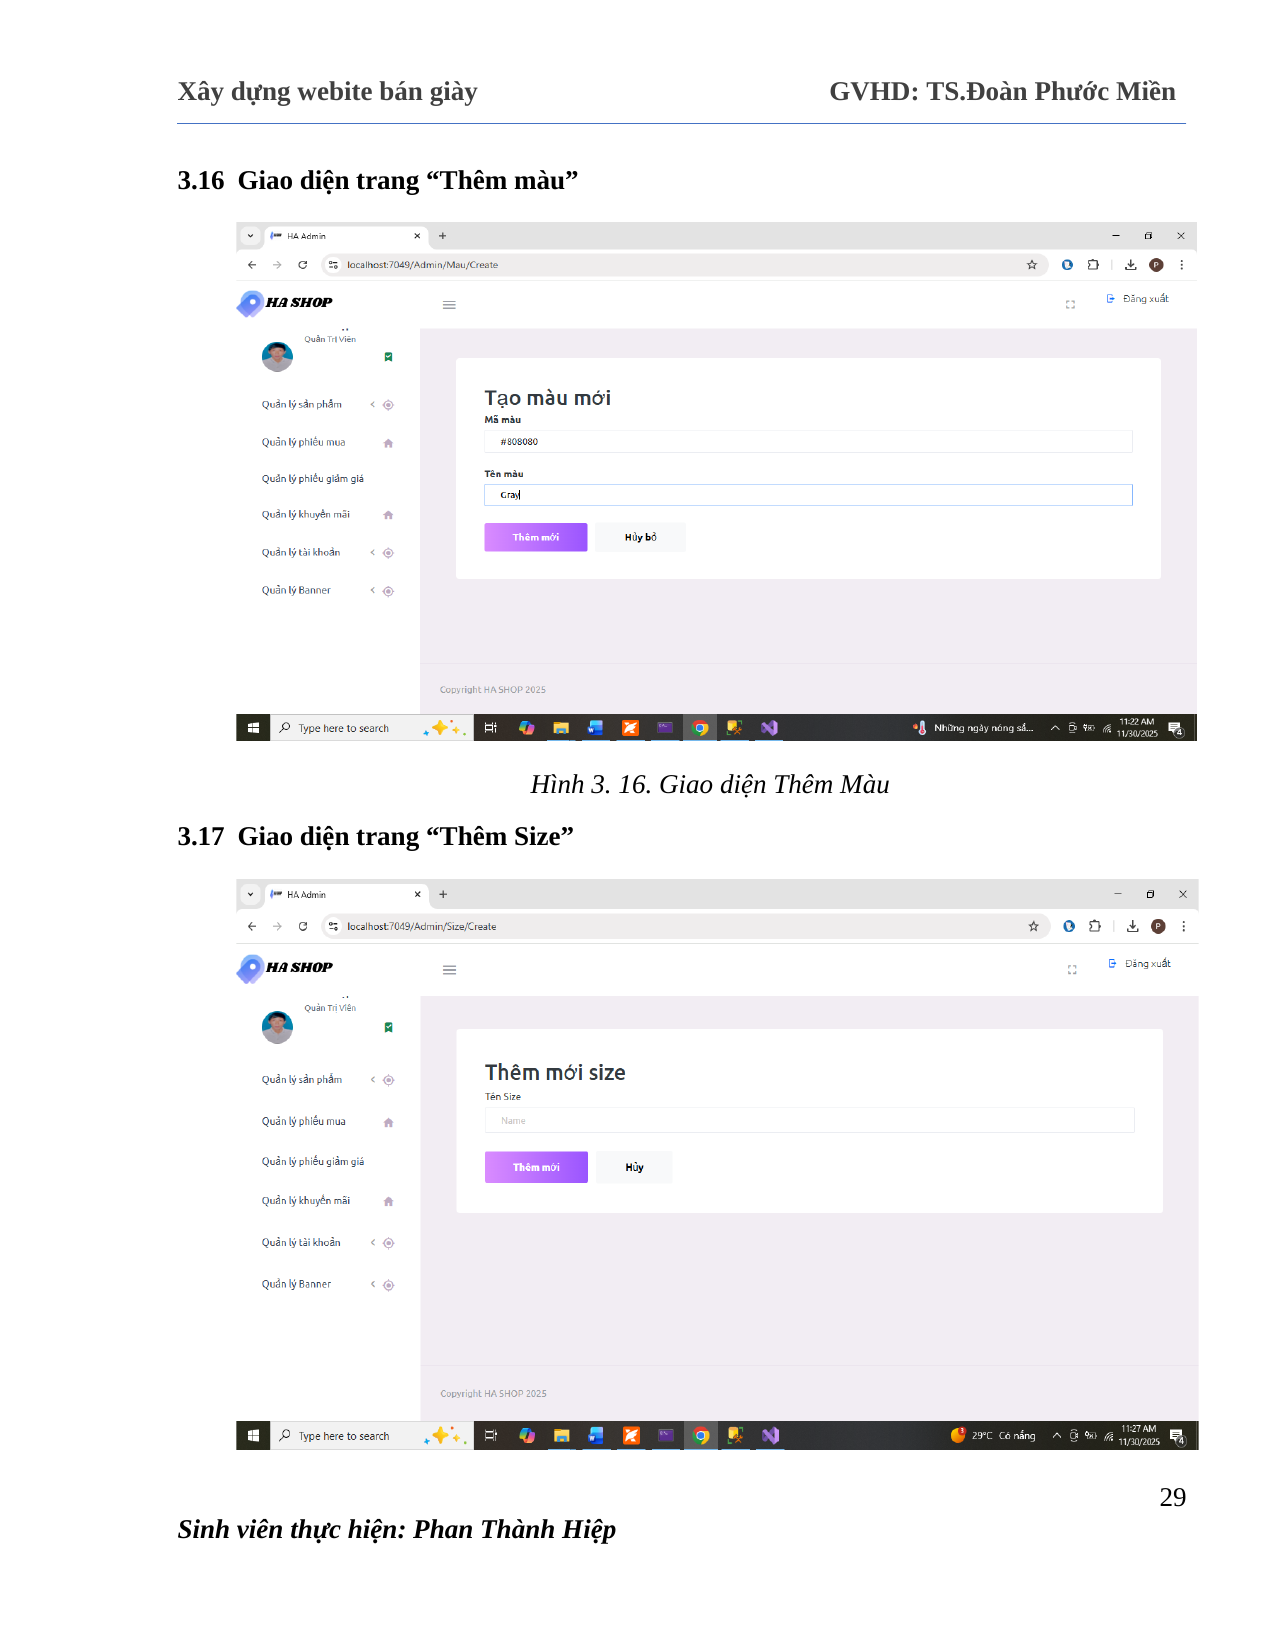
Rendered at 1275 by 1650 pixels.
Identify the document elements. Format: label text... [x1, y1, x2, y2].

subtitle Giao diện trang “Thêm màu” [177, 164, 1186, 195]
subtitle Giao diện trang “Thêm Size” [177, 820, 1186, 851]
picture [236, 222, 1197, 741]
picture [236, 879, 1199, 1450]
text Hình 3. 16. Giao diện Thêm Màu [177, 768, 1186, 799]
